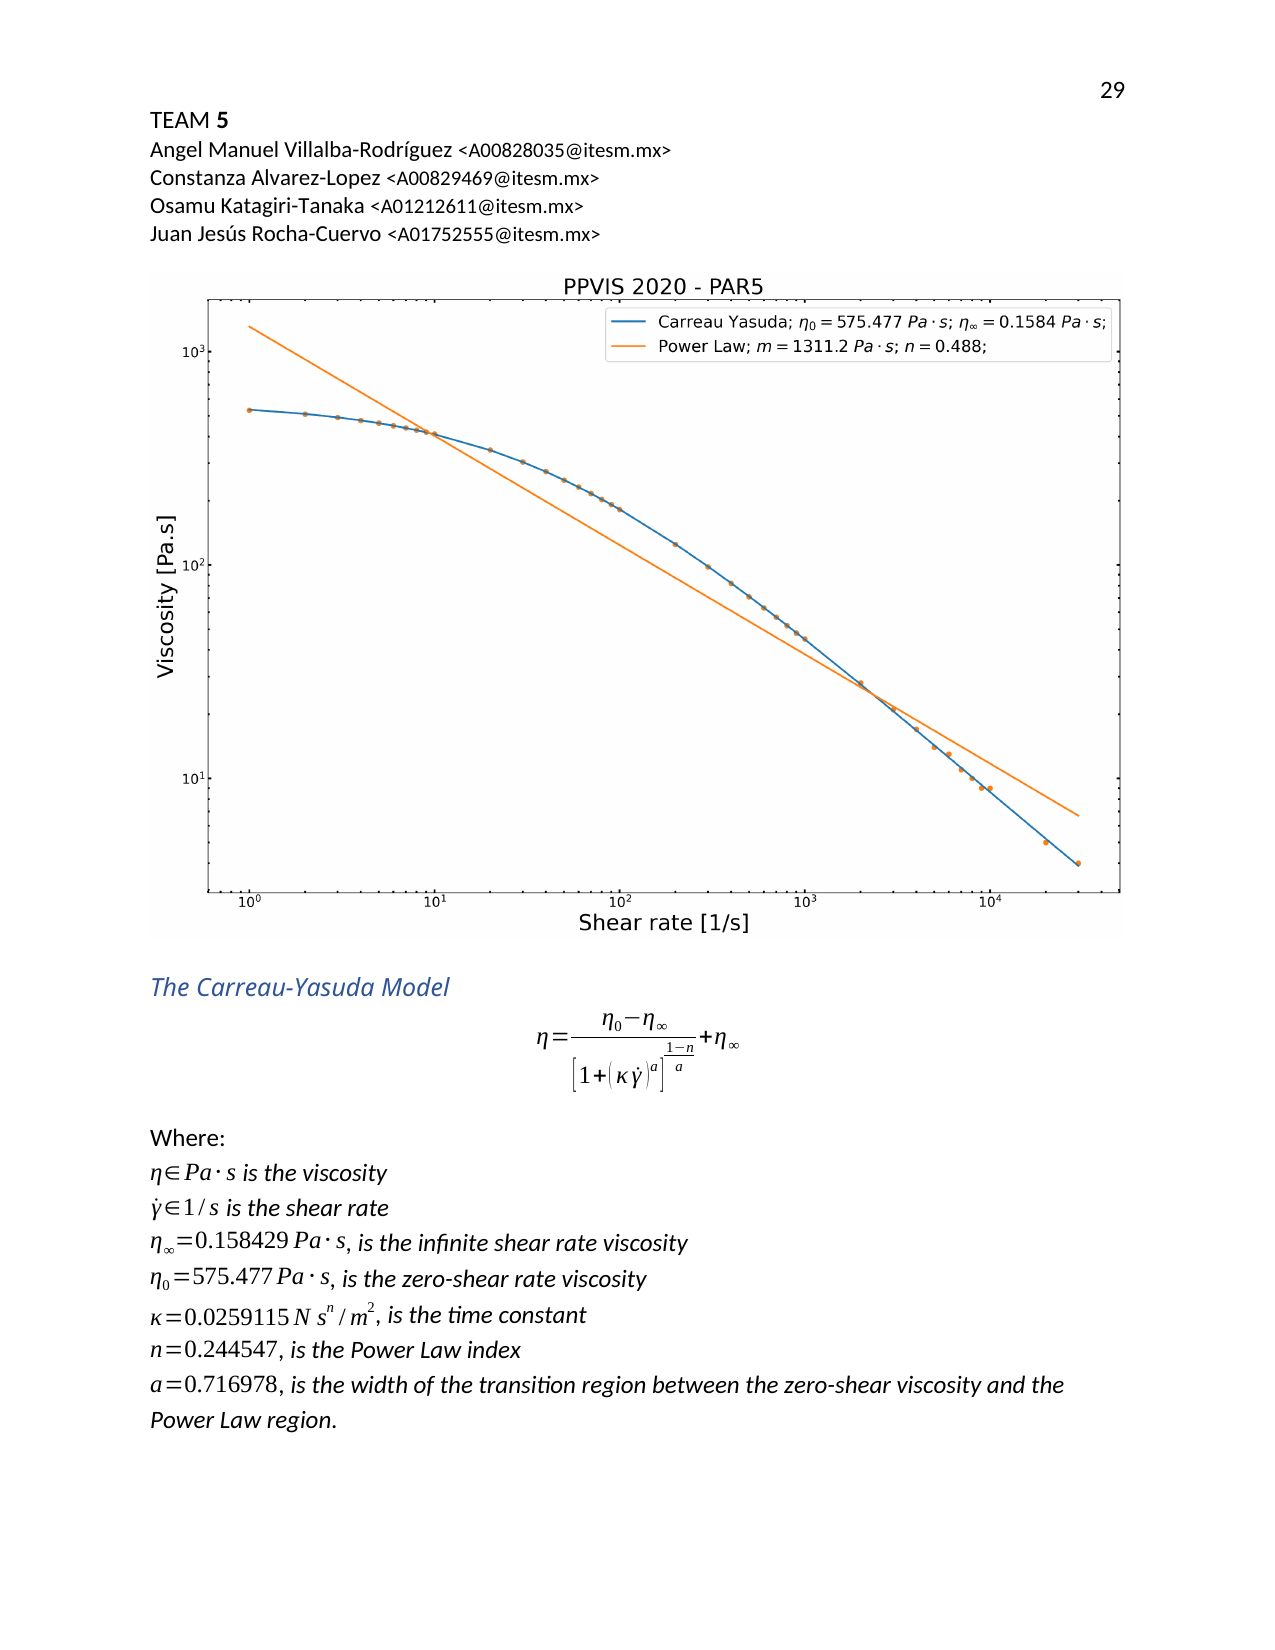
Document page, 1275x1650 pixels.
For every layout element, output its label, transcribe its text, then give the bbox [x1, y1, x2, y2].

text Where: [150, 1122, 1125, 1152]
text , is the zero-shear rate viscosity [150, 1263, 1125, 1294]
subtitle The Carreau-Yasuda Model [150, 969, 1125, 1004]
picture [150, 271, 1125, 941]
text , is the time constant [150, 1299, 1125, 1330]
text , is the width of the transition region between the zero-shear viscosity and the Power Law region. [150, 1369, 1125, 1435]
text is the shear rate [150, 1192, 1125, 1222]
text , is the Power Law index [150, 1334, 1125, 1365]
text is the viscosity [150, 1157, 1125, 1187]
text , is the infinite shear rate viscosity [150, 1227, 1125, 1258]
